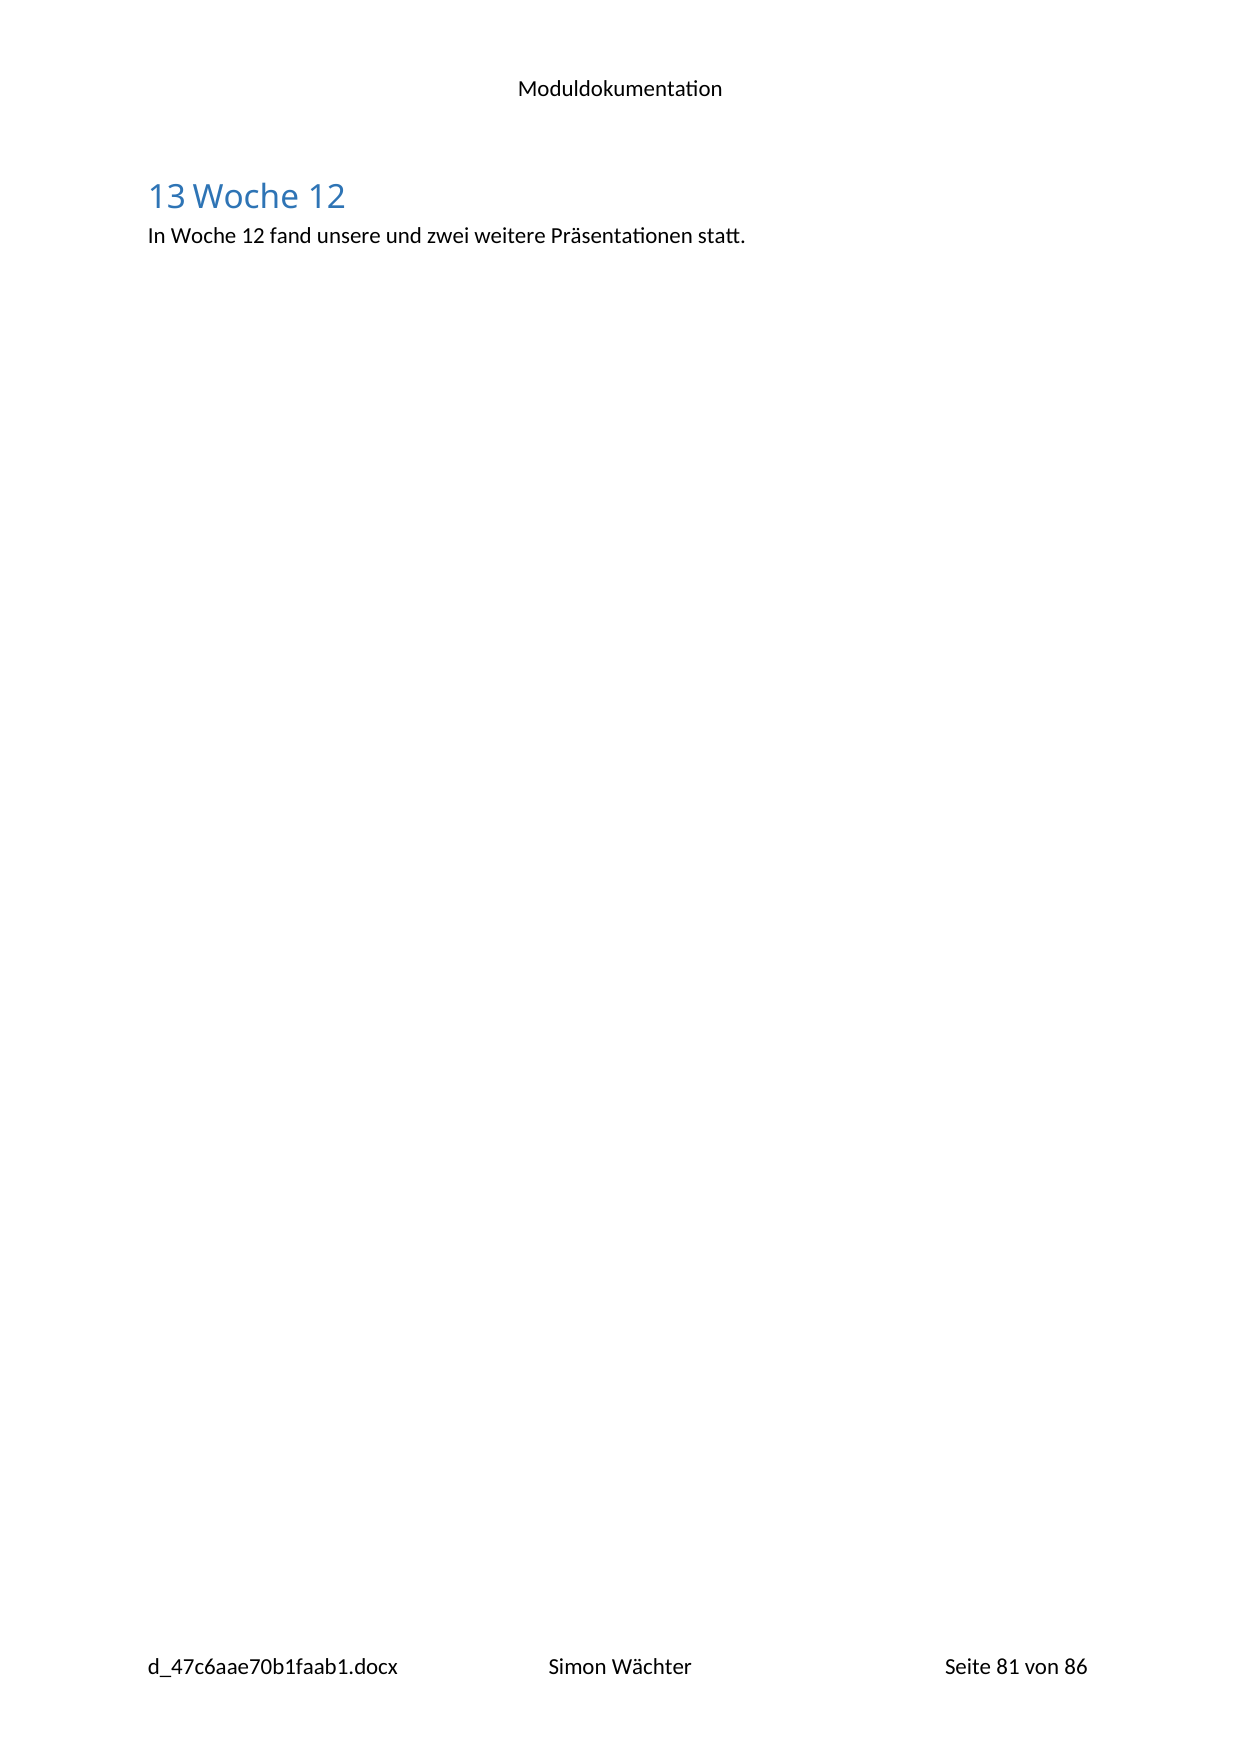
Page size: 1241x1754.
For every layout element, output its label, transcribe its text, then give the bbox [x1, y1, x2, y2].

subtitle Woche 12 [148, 173, 1093, 218]
text In Woche 12 fand unsere und zwei weitere Präsentationen statt. [148, 222, 1093, 249]
